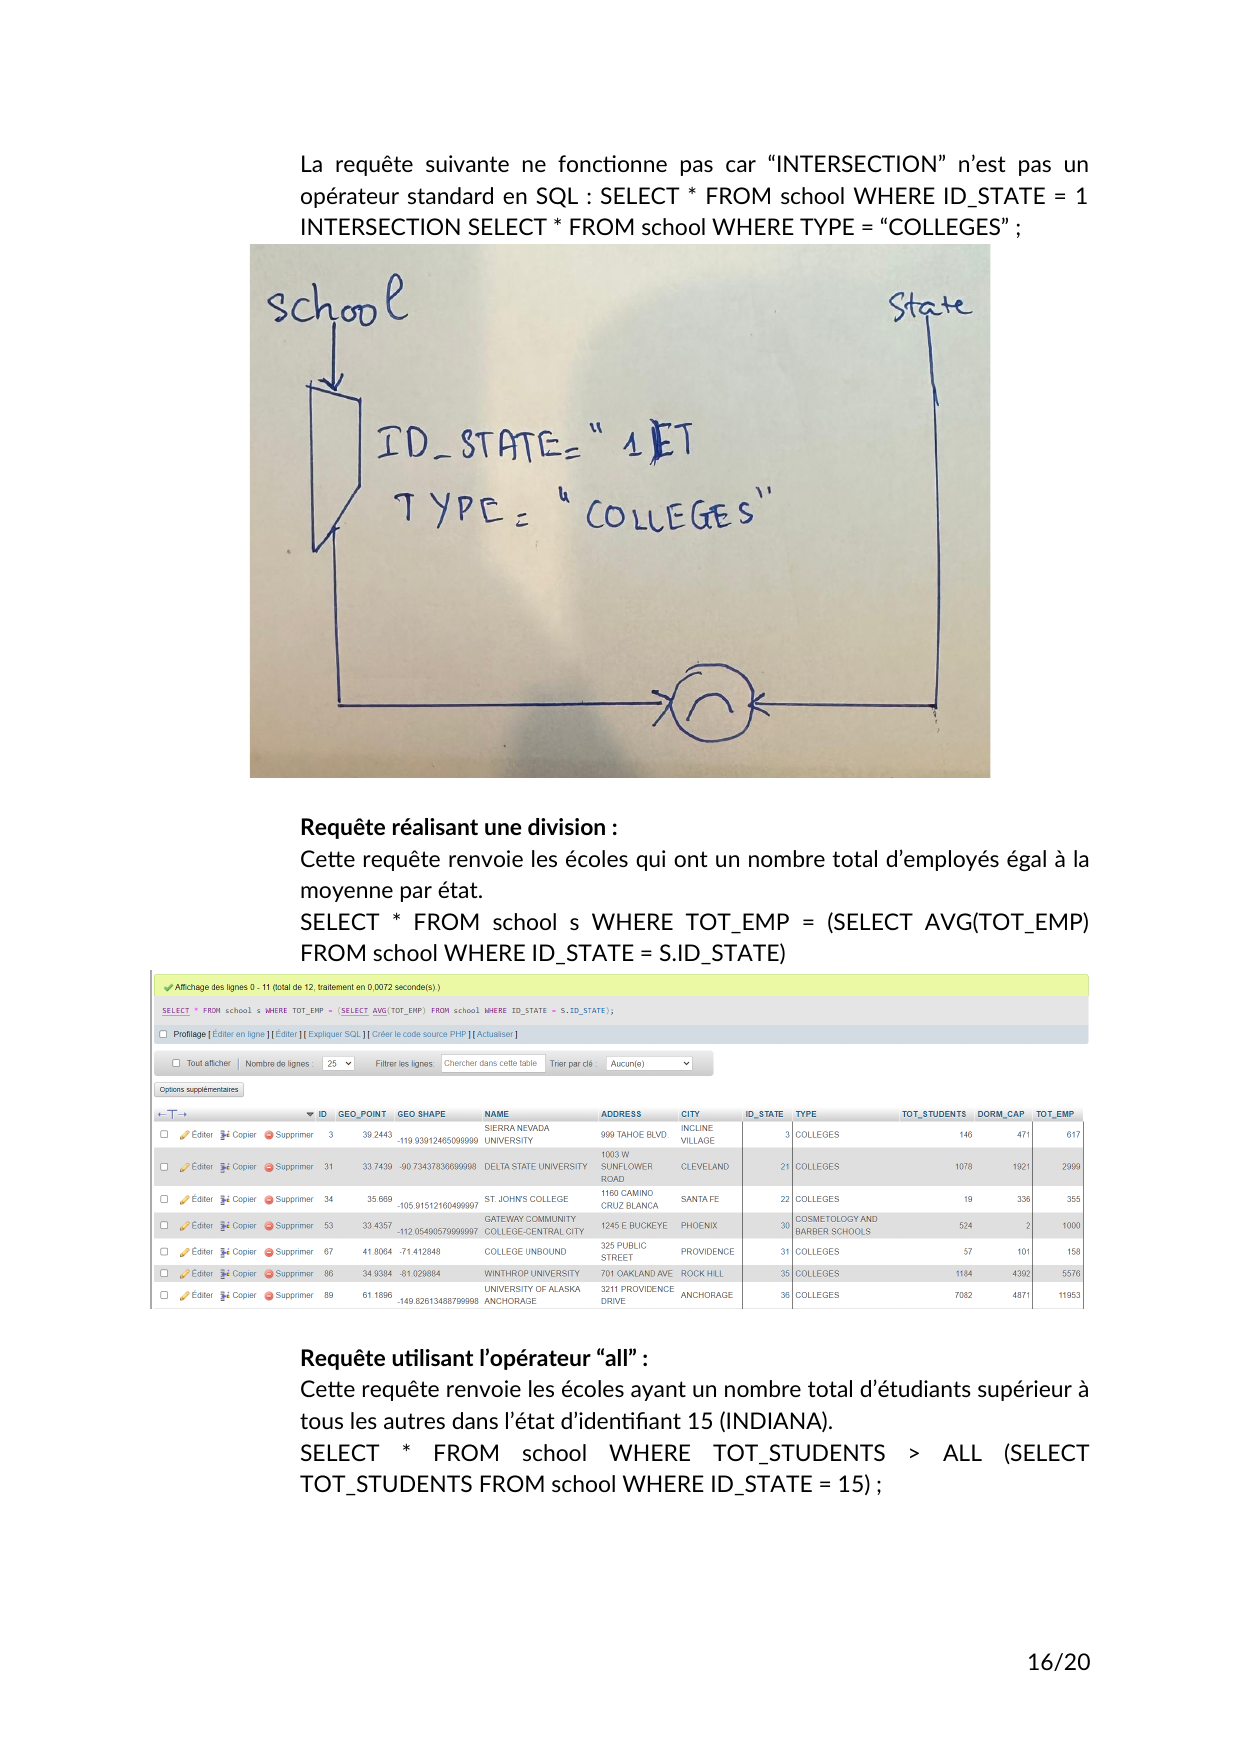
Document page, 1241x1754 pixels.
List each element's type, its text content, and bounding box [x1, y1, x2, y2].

text Requête réalisant une division : [300, 813, 1090, 840]
text SELECT * FROM school WHERE TOT_STUDENTS > ALL (SELECT TOT_STUDENTS FROM school WHERE ID_STATE = 15) ; [300, 1438, 1090, 1497]
text Cette requête renvoie les écoles qui ont un nombre total d’employés égal à la moyenne par état. [300, 844, 1090, 903]
text SELECT * FROM school s WHERE TOT_EMP = (SELECT AVG(TOT_EMP) FROM school WHERE ID_STATE = S.ID_STATE) [300, 908, 1090, 967]
picture [150, 970, 1091, 1309]
text Requête utilisant l’opérateur “all” : [300, 1344, 1090, 1371]
picture [249, 244, 991, 778]
text Cette requête renvoie les écoles ayant un nombre total d’étudiants supérieur à tous les autres dans l’état d’identifiant 15 (INDIANA). [300, 1375, 1090, 1434]
text La requête suivante ne fonctionne pas car “INTERSECTION” n’est pas un opérateur standard en SQL : SELECT * FROM school WHERE ID_STATE = 1 INTERSECTION SELECT * FROM school WHERE TYPE = “COLLEGES” ; [300, 150, 1090, 241]
